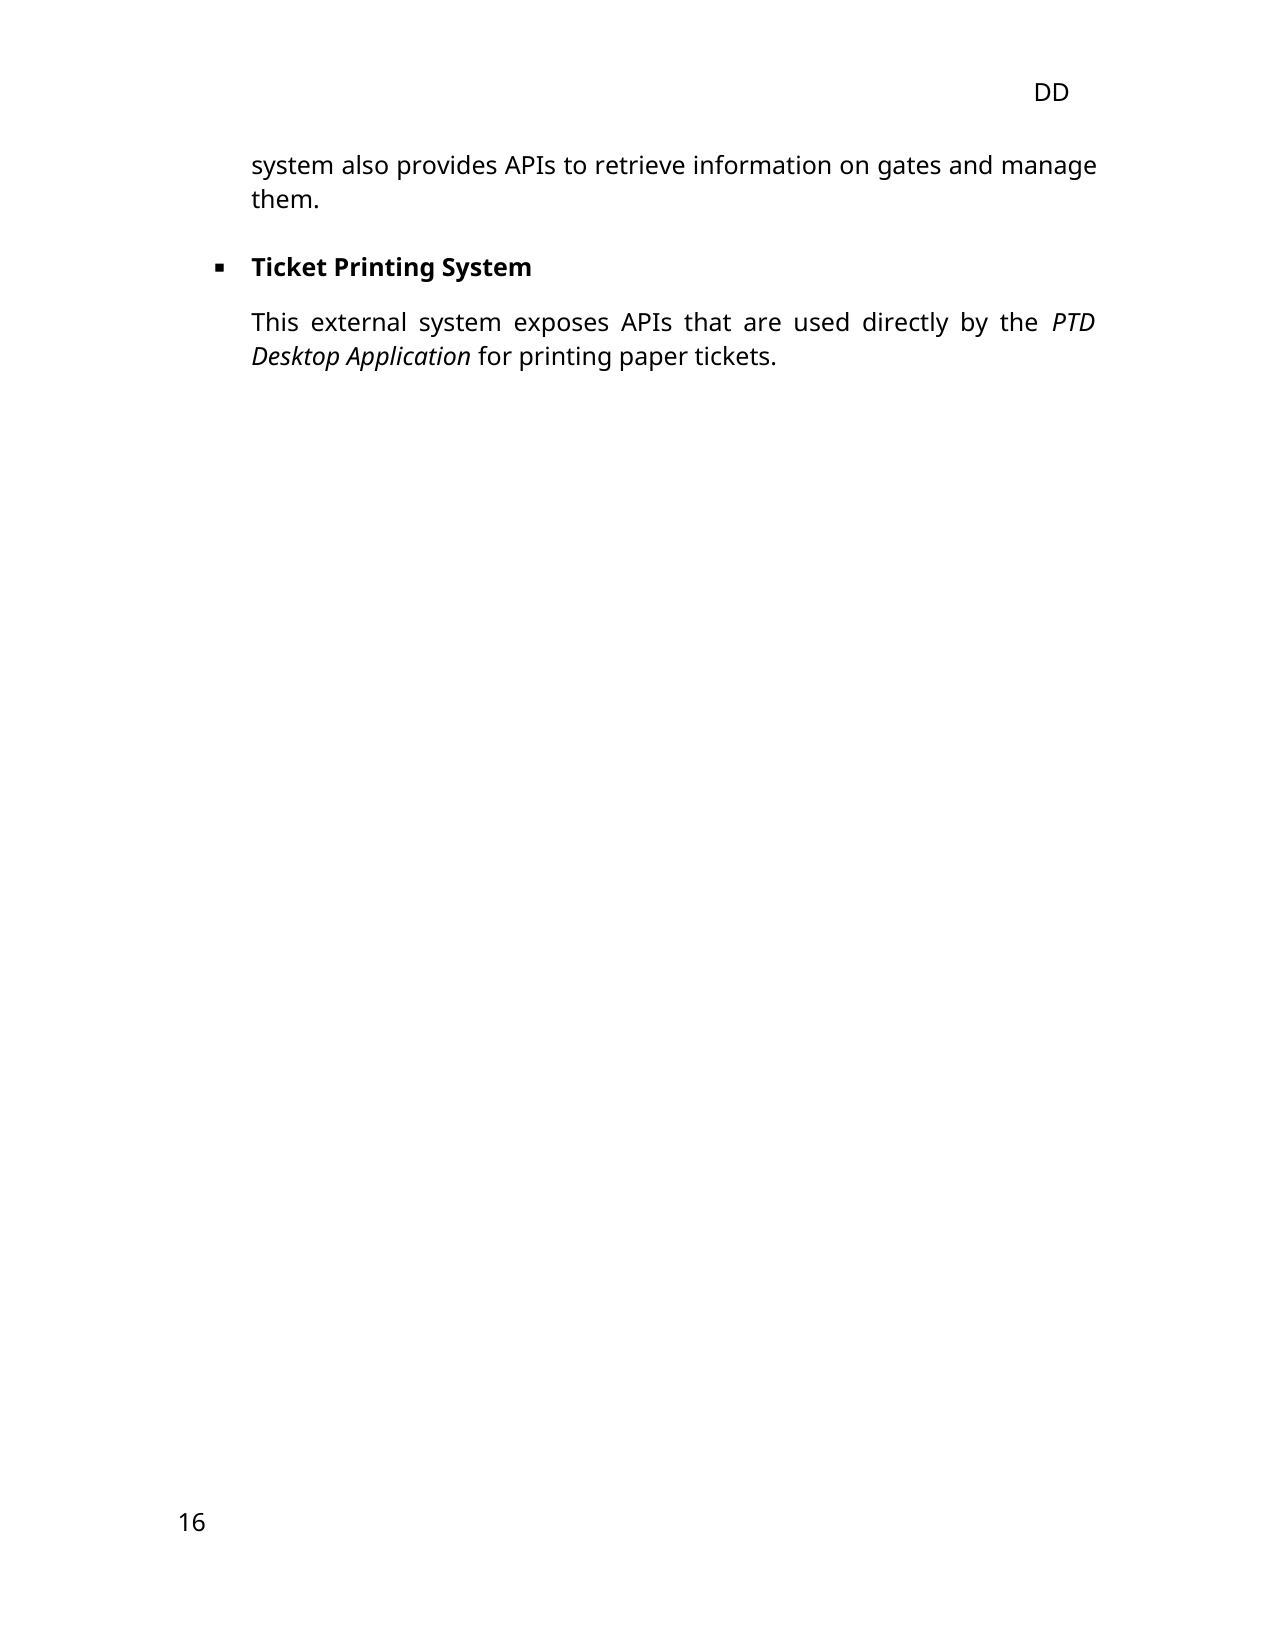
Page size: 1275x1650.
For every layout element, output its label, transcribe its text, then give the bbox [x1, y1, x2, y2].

list Ticket Printing System [213, 250, 1048, 284]
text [251, 148, 1098, 216]
text This external system exposes APIs that are used directly by the PTD Desktop Application for printing paper tickets. [251, 305, 1098, 373]
